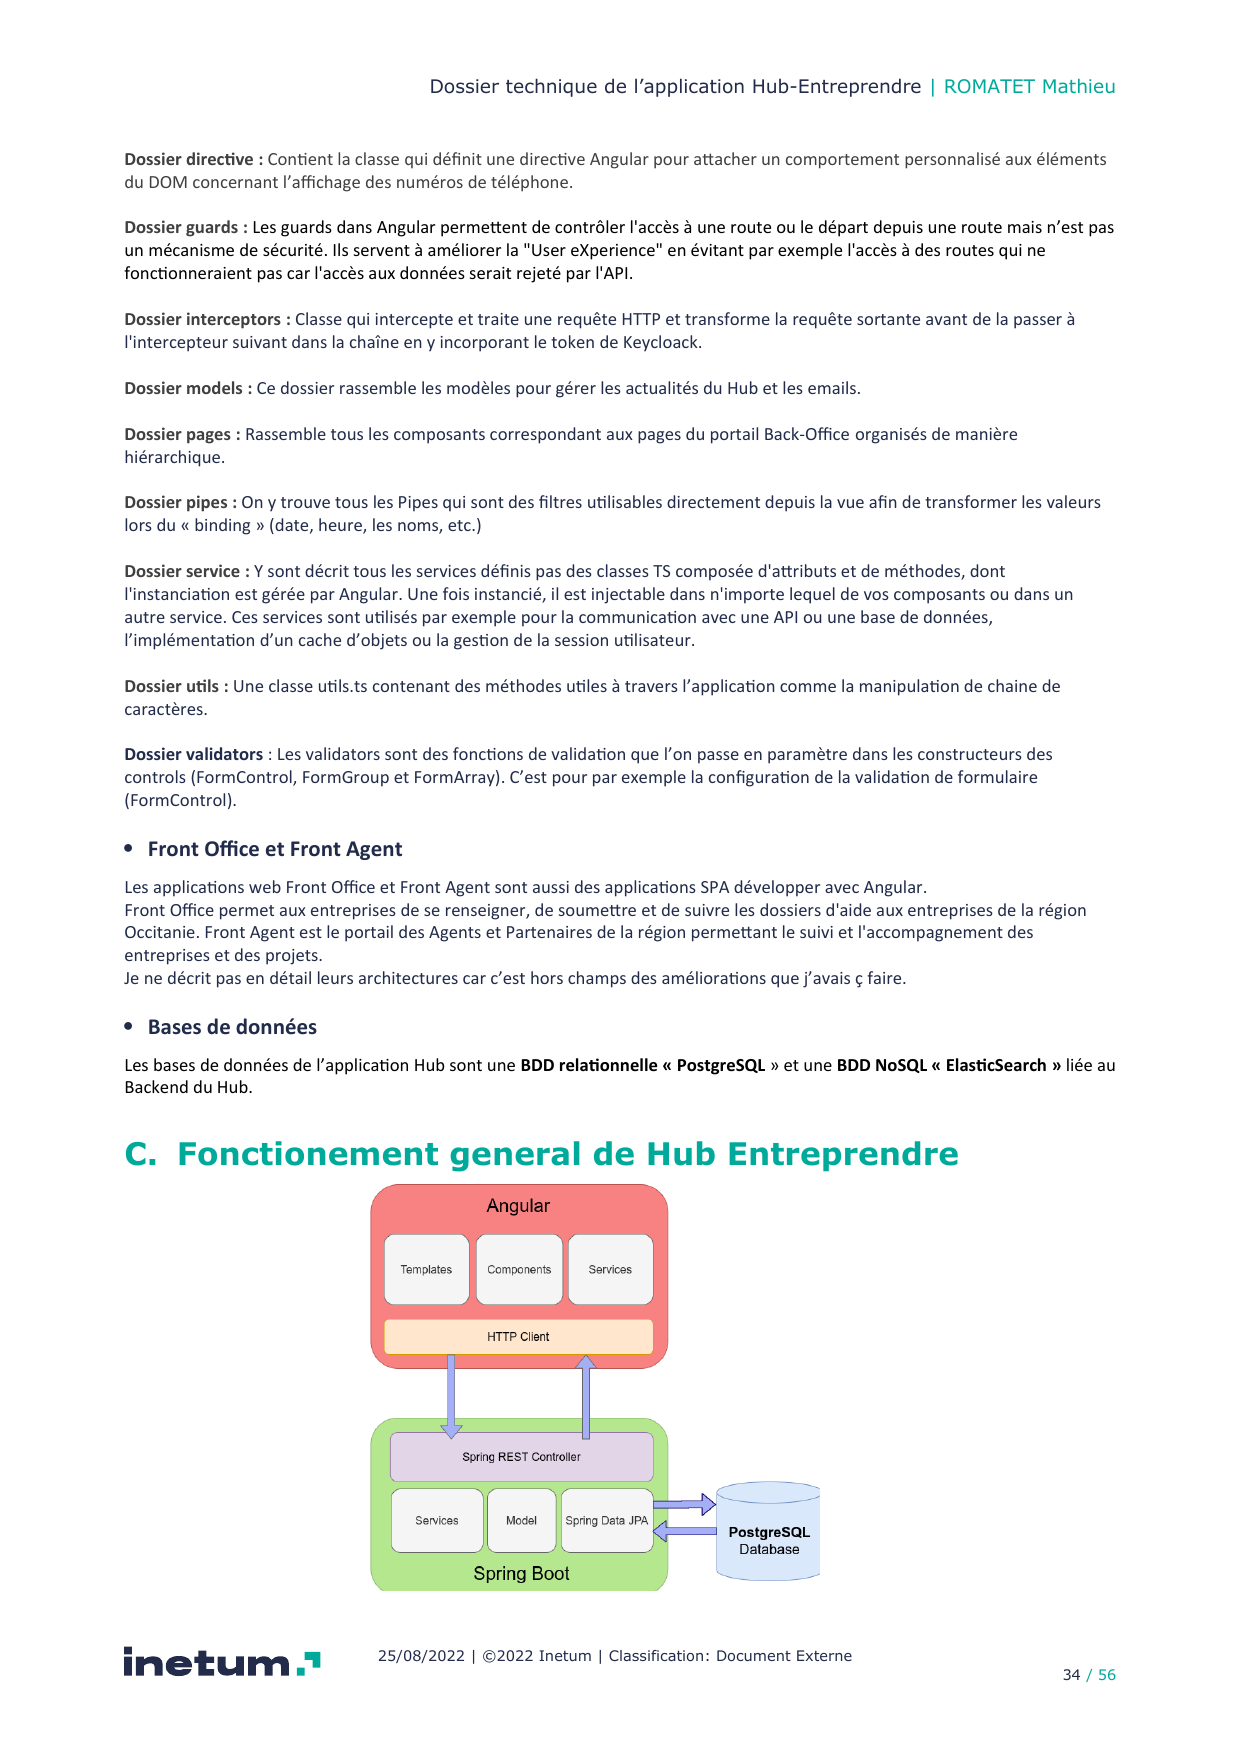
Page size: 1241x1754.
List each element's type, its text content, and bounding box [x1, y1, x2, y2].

subtitle Fonctionement general de Hub Entreprendre [124, 1134, 1116, 1172]
text Dossier service : Y sont décrit tous les services définis pas des classes TS composée d'attributs et de méthodes, dont l'instanciation est gérée par Angular. Une fois instancié, il est injectable dans n'importe lequel de vos composants ou dans un autre service. Ces services sont utilisés par exemple pour la communication avec une API ou une base de données, l’implémentation d’un cache d’objets ou la gestion de la session utilisateur. [124, 559, 1116, 674]
text Dossier models : Ce dossier rassemble les modèles pour gérer les actualités du Hub et les emails. [124, 376, 1116, 399]
text Front Office permet aux entreprises de se renseigner, de soumettre et de suivre les dossiers d'aide aux entreprises de la région Occitanie. Front Agent est le portail des Agents et Partenaires de la région permettant le suivi et l'accompagnement des entreprises et des projets. Je ne décrit pas en détail leurs architectures car c’est hors champs des améliorations que j’avais ç faire. [124, 898, 1116, 989]
text Les applications web Front Office et Front Agent sont aussi des applications SPA développer avec Angular. [124, 875, 1116, 898]
picture [370, 1184, 821, 1590]
text Dossier interceptors : Classe qui intercepte et traite une requête HTTP et transforme la requête sortante avant de la passer à l'intercepteur suivant dans la chaîne en y incorporant le token de Keycloack. [124, 307, 1116, 353]
text Dossier directive : Contient la classe qui définit une directive Angular pour attacher un comportement personnalisé aux éléments du DOM concernant l’affichage des numéros de téléphone. [124, 147, 1116, 193]
text Dossier utils : Une classe utils.ts contenant des méthodes utiles à travers l’application comme la manipulation de chaine de caractères. Dossier validators : Les validators sont des fonctions de validation que l’on passe en paramètre dans les constructeurs des controls (FormControl, FormGroup et FormArray). C’est pour par exemple la configuration de la validation de formulaire (FormControl). [124, 674, 1116, 811]
list Front Office et Front Agent [124, 834, 1116, 862]
text Dossier guards : Les guards dans Angular permettent de contrôler l'accès à une route ou le départ depuis une route mais n’est pas un mécanisme de sécurité. Ils servent à améliorer la "User eXperience" en évitant par exemple l'accès à des routes qui ne fonctionneraient pas car l'accès aux données serait rejeté par l'API. [124, 216, 1116, 307]
text Dossier pipes : On y trouve tous les Pipes qui sont des filtres utilisables directement depuis la vue afin de transformer les valeurs lors du « binding » (date, heure, les noms, etc.) [124, 491, 1116, 536]
text Les bases de données de l’application Hub sont une BDD relationnelle « PostgreSQL » et une BDD NoSQL « ElasticSearch » liée au Backend du Hub. [124, 1053, 1116, 1099]
list Bases de données [124, 1012, 1116, 1040]
text Dossier pages : Rassemble tous les composants correspondant aux pages du portail Back-Office organisés de manière hiérarchique. [124, 422, 1116, 468]
